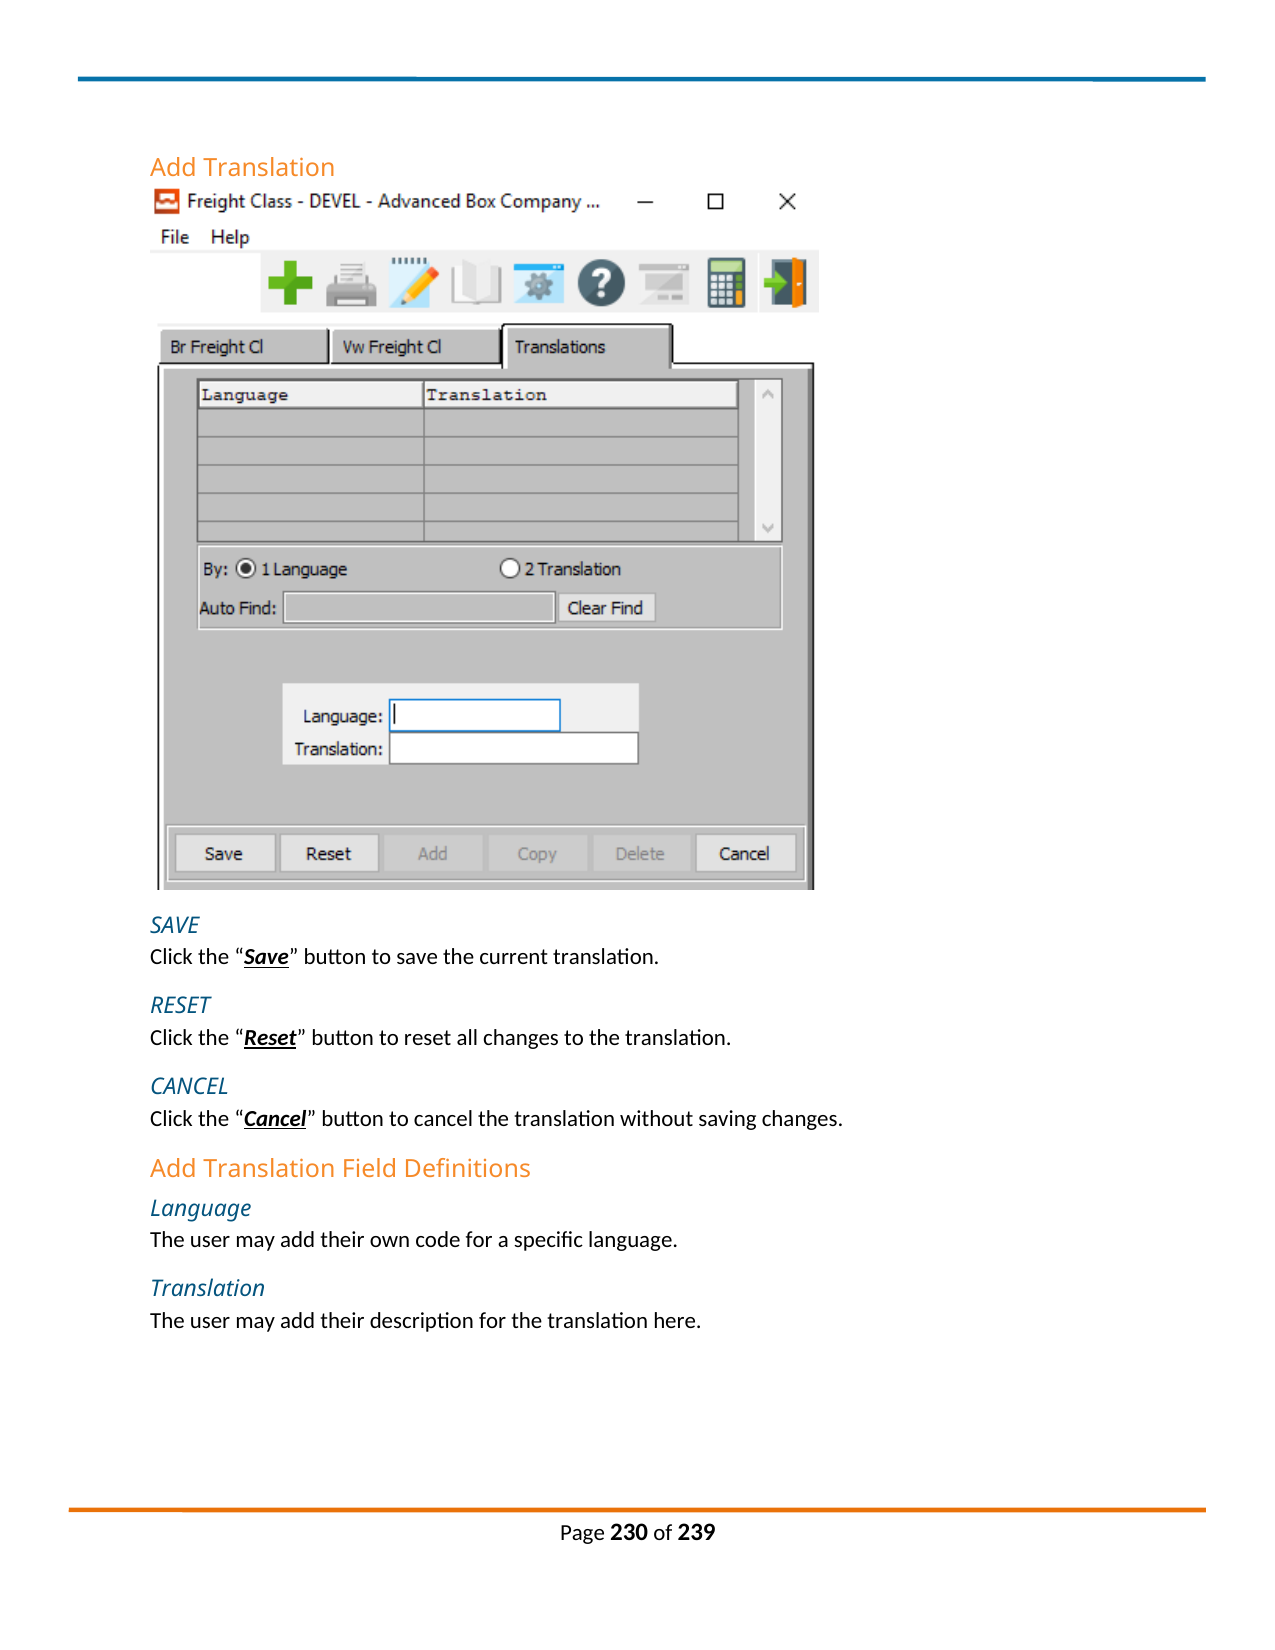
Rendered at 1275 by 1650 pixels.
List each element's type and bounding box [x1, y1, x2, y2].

picture [150, 186, 819, 890]
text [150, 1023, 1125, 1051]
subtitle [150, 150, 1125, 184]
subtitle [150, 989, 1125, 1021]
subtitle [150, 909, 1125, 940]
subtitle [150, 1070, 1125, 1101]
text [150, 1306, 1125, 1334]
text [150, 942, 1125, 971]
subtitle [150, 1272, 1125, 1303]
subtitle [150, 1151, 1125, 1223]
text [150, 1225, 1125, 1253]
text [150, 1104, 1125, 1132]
